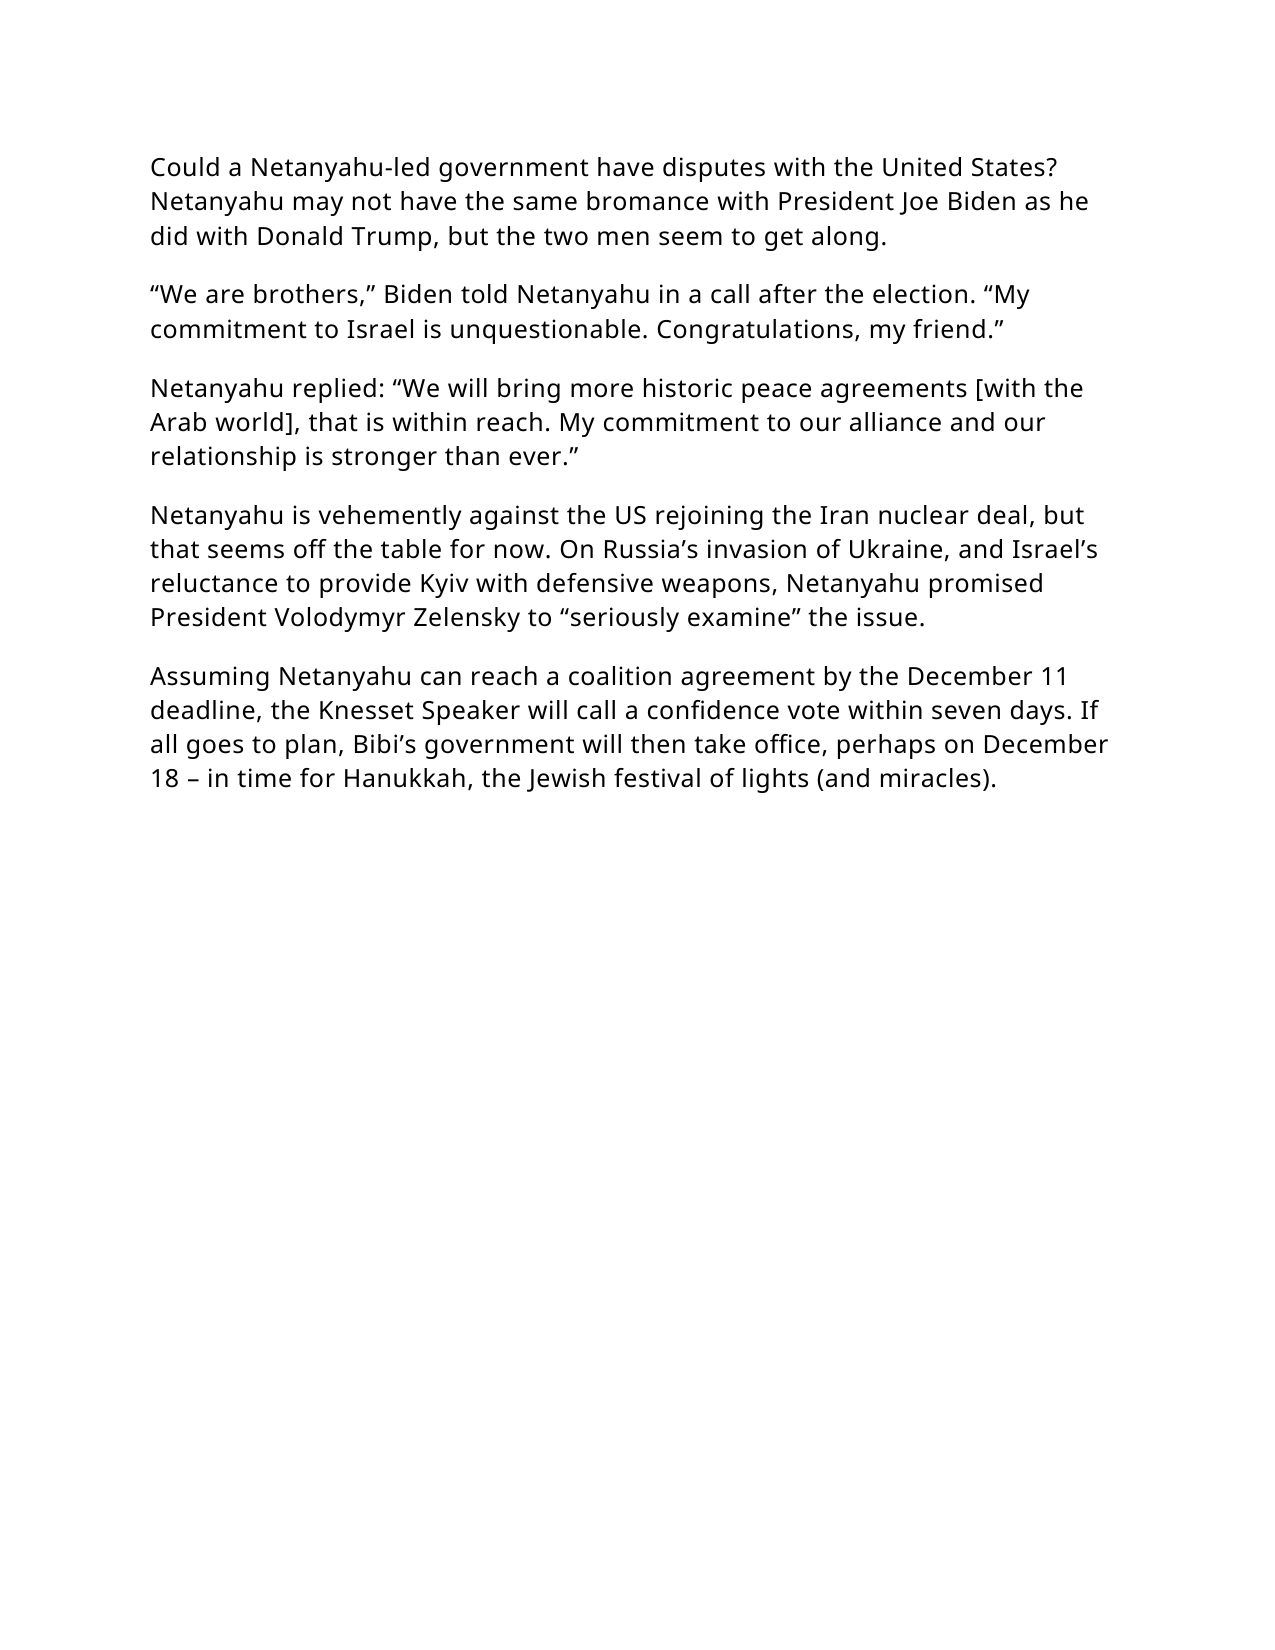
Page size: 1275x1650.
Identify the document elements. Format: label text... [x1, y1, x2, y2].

text “We are brothers,” Biden told Netanyahu in a call after the election. “My commitment to Israel is unquestionable. Congratulations, my friend.” [150, 277, 1125, 345]
text Netanyahu is vehemently against the US rejoining the Iran nuclear deal, but that seems off the table for now. On Russia’s invasion of Ukraine, and Israel’s reluctance to provide Kyiv with defensive weapons, Netanyahu promised President Volodymyr Zelensky to “seriously examine” the issue. [150, 497, 1125, 634]
text Could a Netanyahu-led government have disputes with the United States? Netanyahu may not have the same bromance with President Joe Biden as he did with Donald Trump, but the two men seem to get along. [150, 150, 1125, 252]
text Netanyahu replied: “We will bring more historic peace agreements [with the Arab world], that is within reach. My commitment to our alliance and our relationship is stronger than ever.” [150, 370, 1125, 472]
text Assuming Netanyahu can reach a coalition agreement by the December 11 deadline, the Knesset Speaker will call a confidence vote within seven days. If all goes to plan, Bibi’s government will then take office, perhaps on December 18 – in time for Hanukkah, the Jewish festival of lights (and miracles). [150, 659, 1125, 795]
